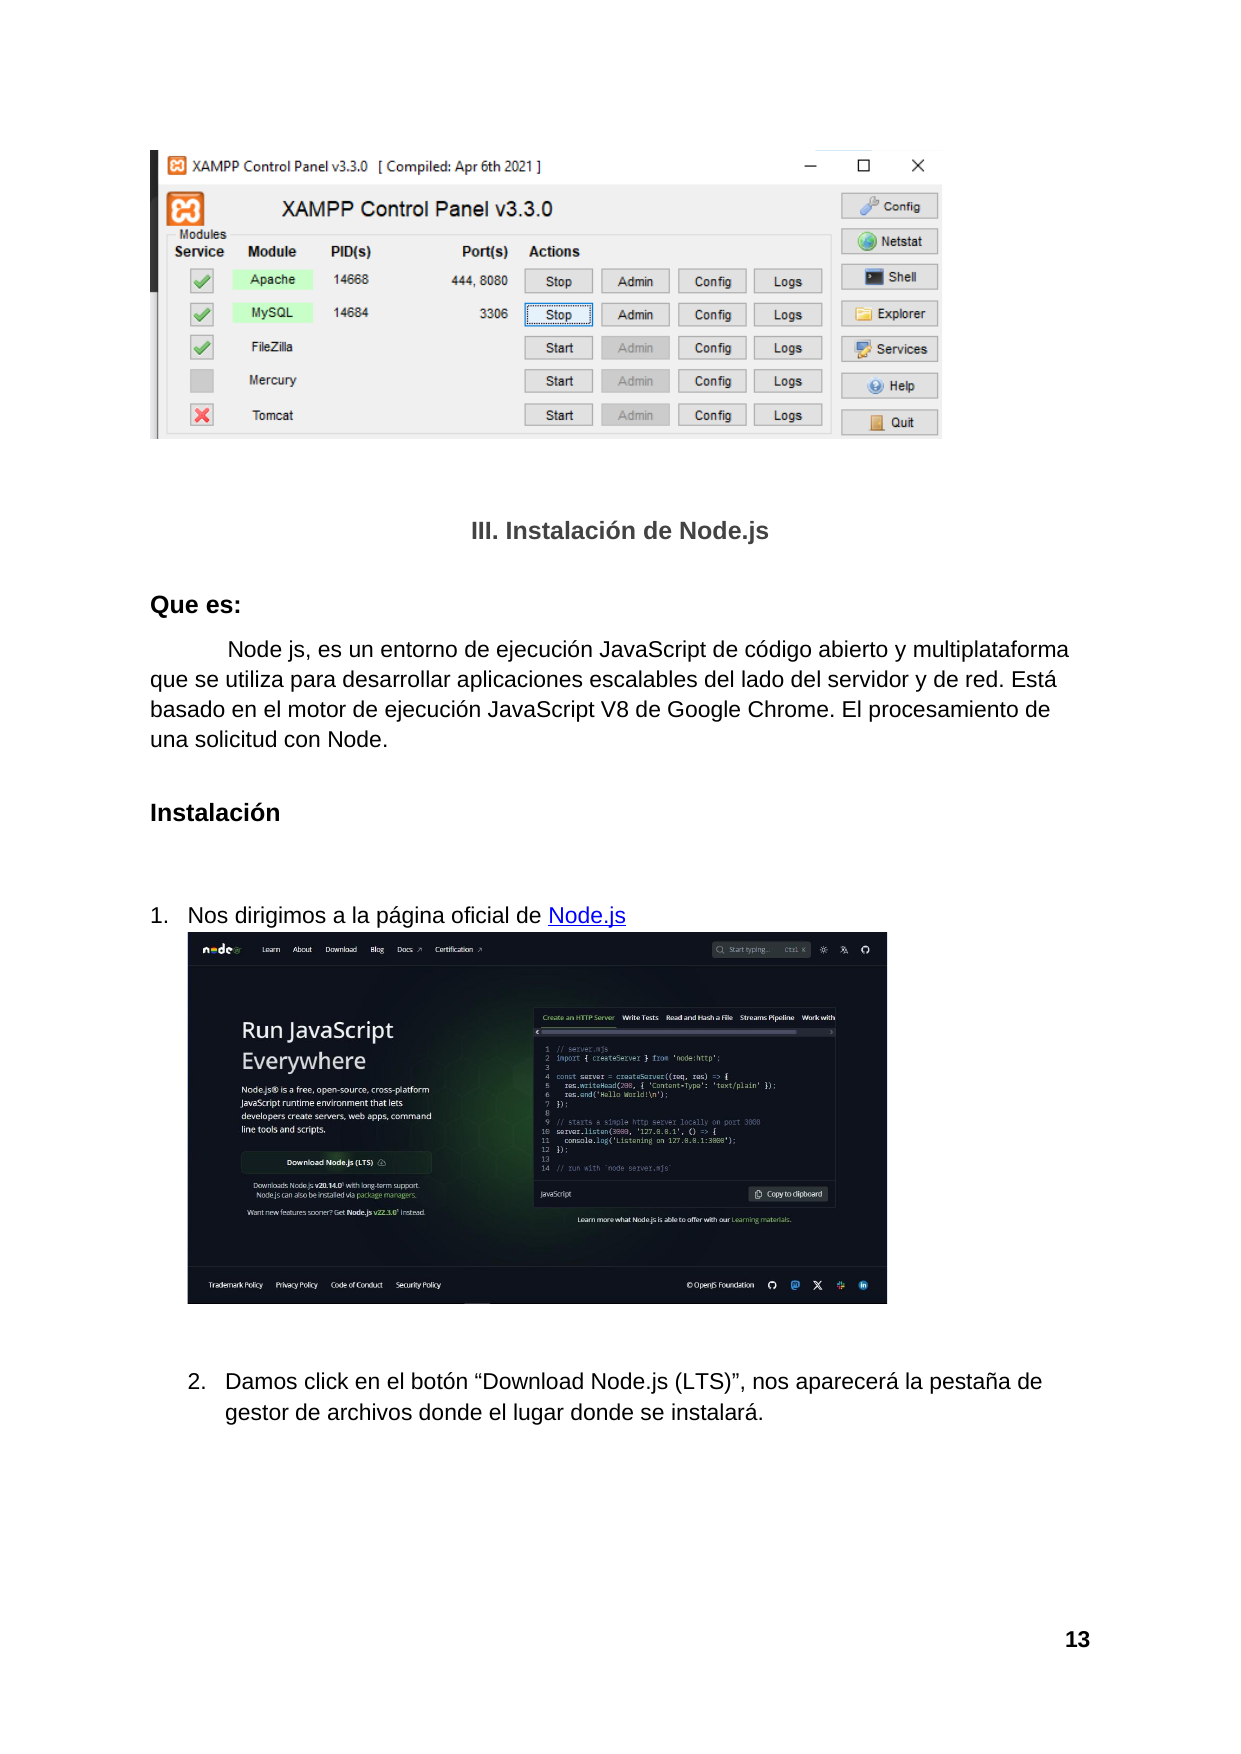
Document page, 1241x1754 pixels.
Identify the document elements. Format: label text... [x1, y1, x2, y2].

text Node js, es un entorno de ejecución JavaScript de código abierto y multiplataforma que se utiliza para desarrollar aplicaciones escalables del lado del servidor y de red. Está basado en el motor de ejecución JavaScript V8 de Google Chrome. El procesamiento de una solicitud con Node. [150, 636, 1090, 753]
subtitle Que es: [150, 590, 1090, 619]
list Damos click en el botón “Download Node.js (LTS)”, nos aparecerá la pestaña de gestor de archivos donde el lugar donde se instalará. [187, 1368, 1090, 1425]
picture [187, 932, 888, 1304]
subtitle Instalación [150, 798, 1090, 882]
subtitle III. Instalación de Node.js [150, 516, 1090, 544]
picture [150, 150, 943, 439]
